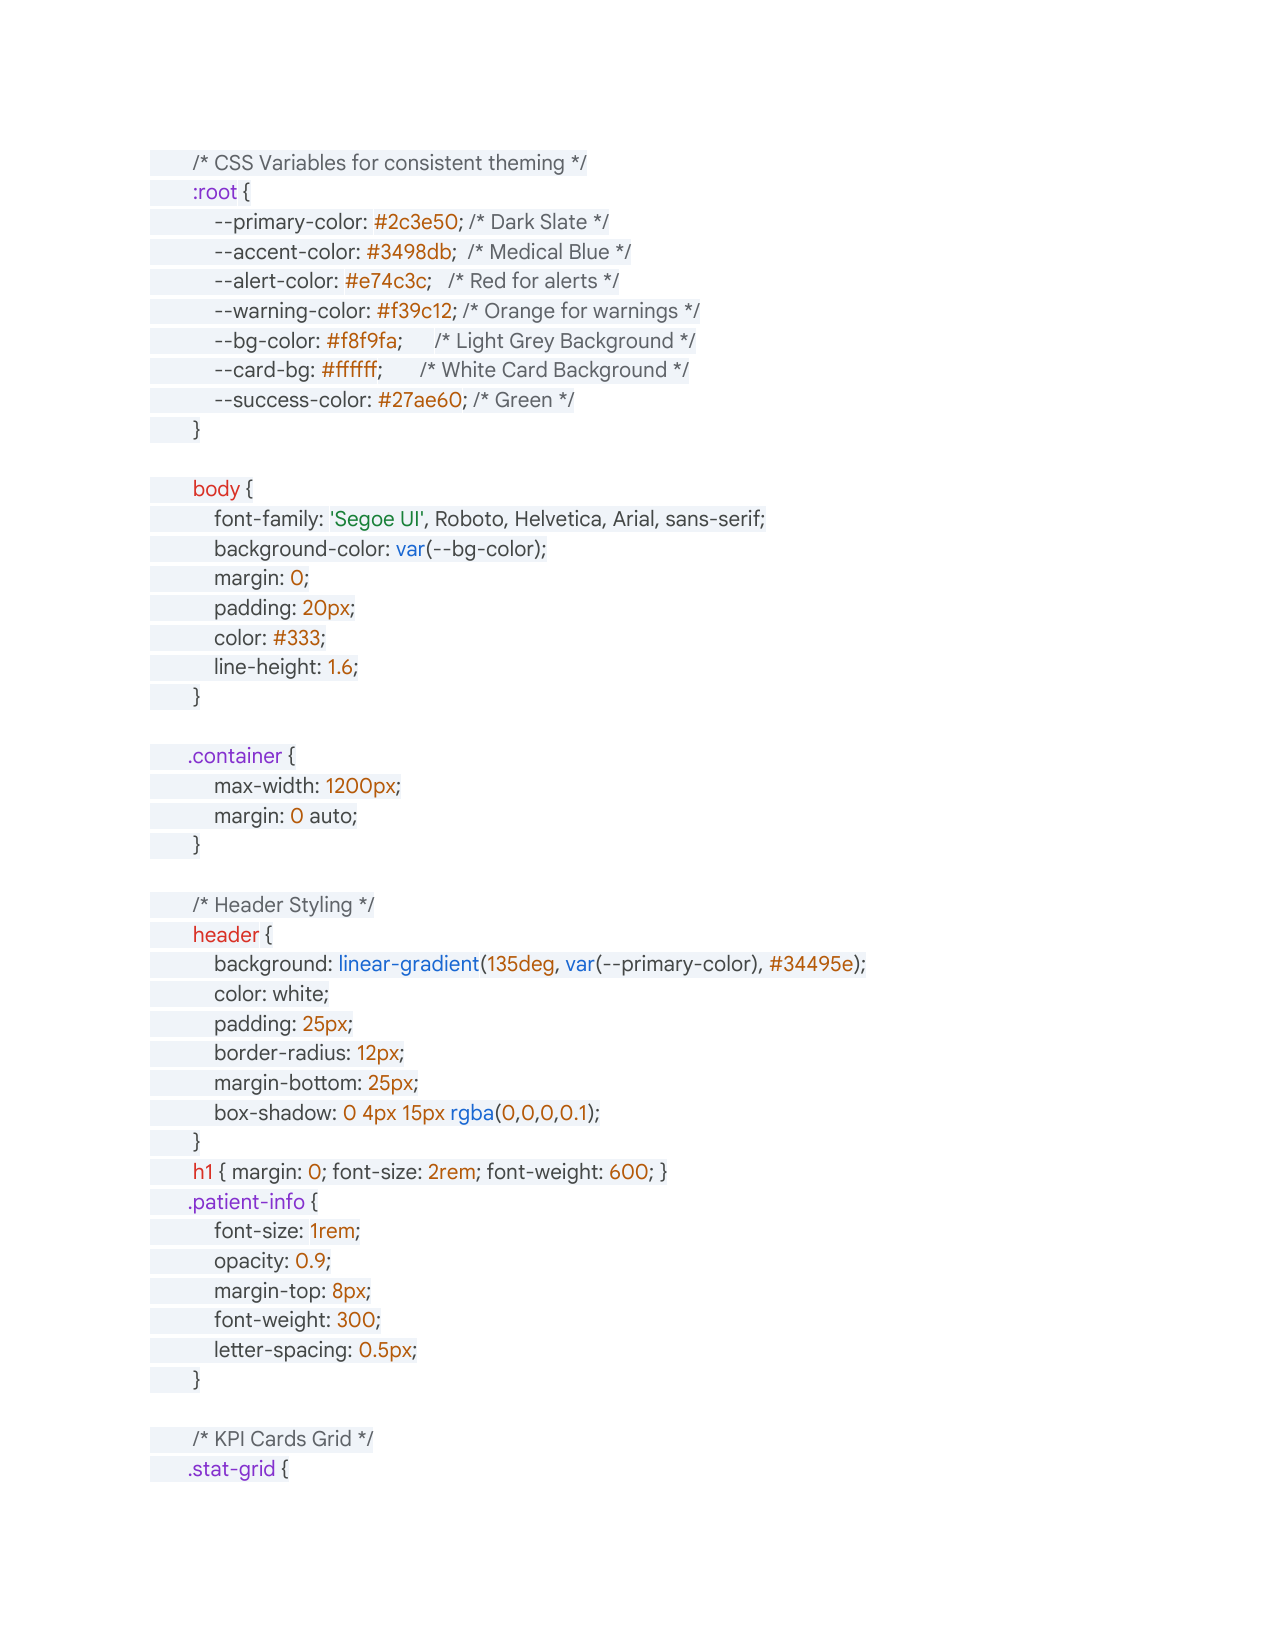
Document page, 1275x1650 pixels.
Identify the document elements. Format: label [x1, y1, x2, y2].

text [150, 150, 1125, 1482]
